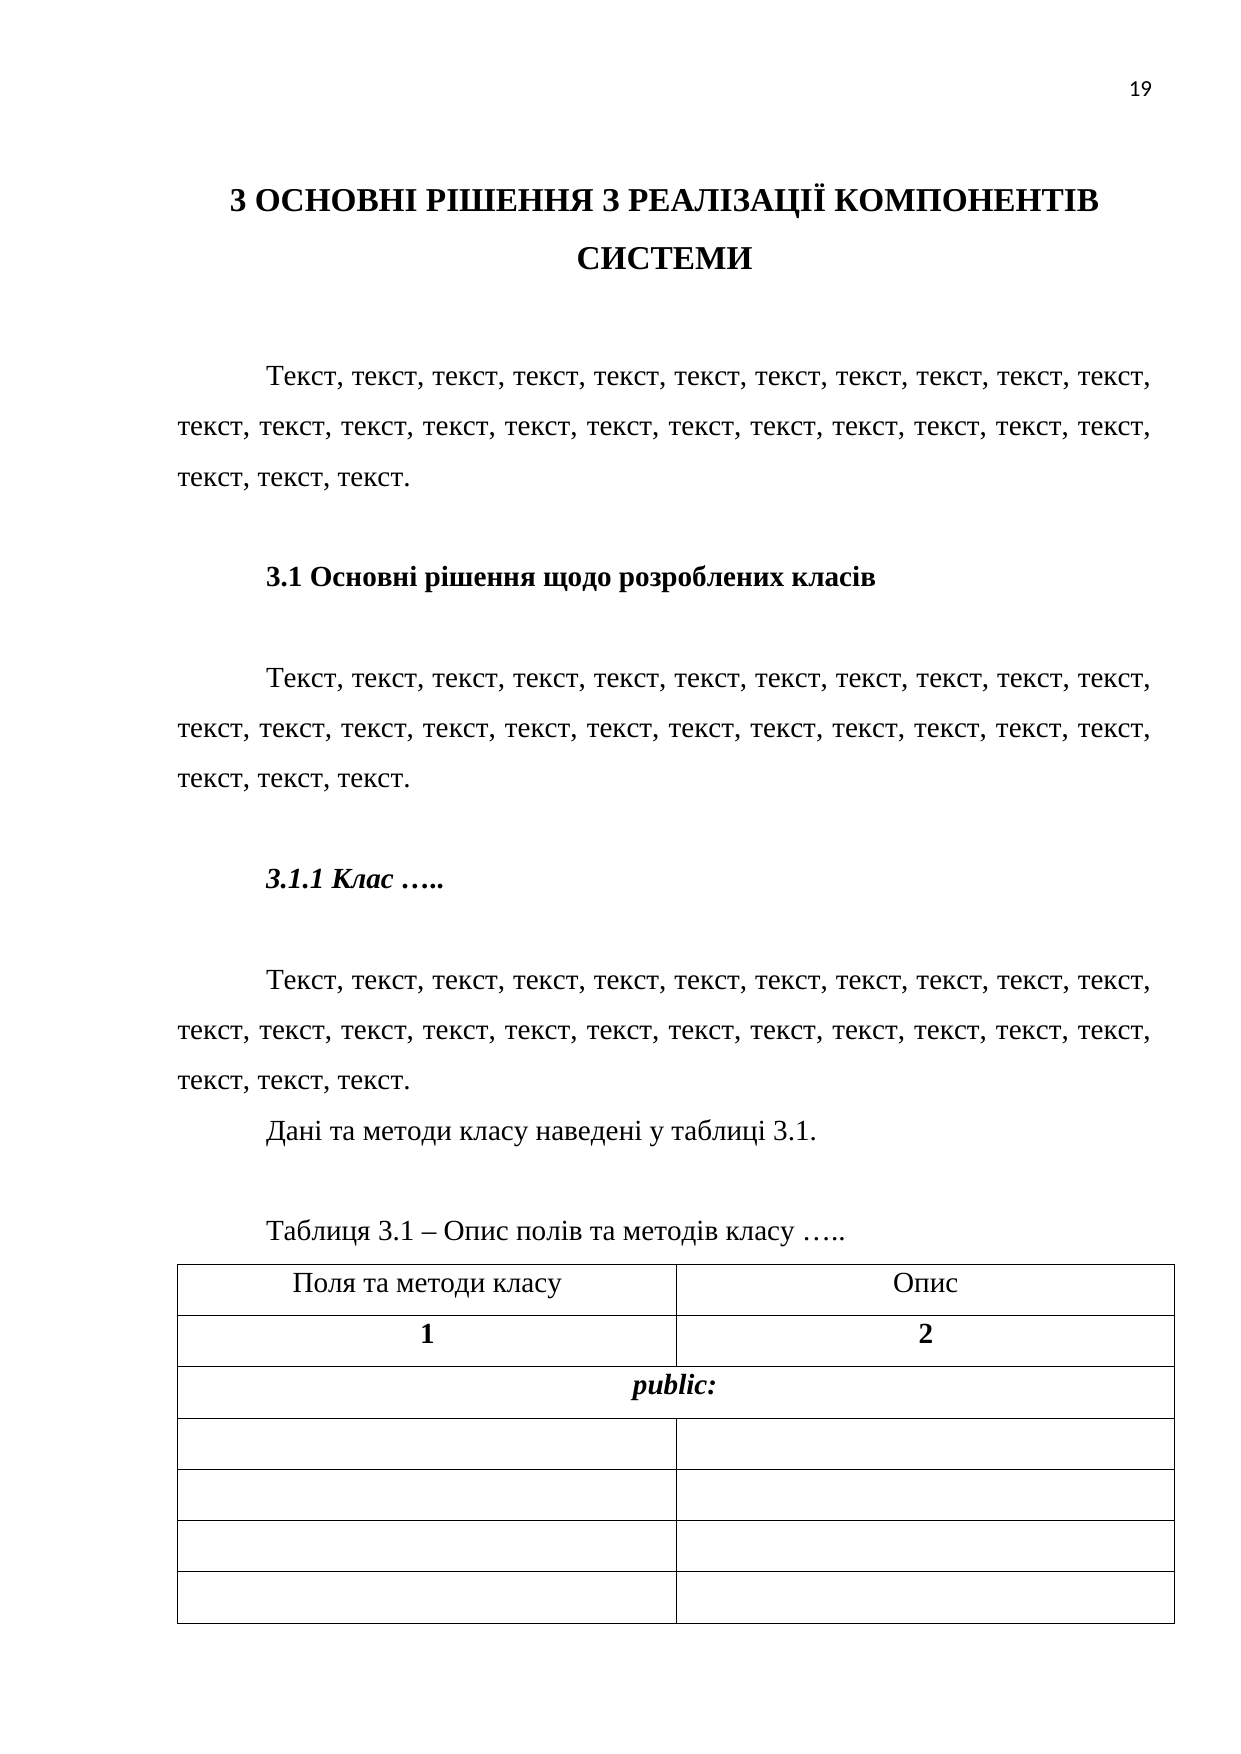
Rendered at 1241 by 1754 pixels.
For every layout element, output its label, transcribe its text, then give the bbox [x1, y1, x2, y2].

table_cell [178, 1470, 676, 1520]
text Дані та методи класу наведені у таблиці 3.1. [177, 1113, 1152, 1146]
table_cell [677, 1419, 1174, 1469]
text Текст, текст, текст, текст, текст, текст, текст, текст, текст, текст, текст, текст, текст, текст, текст, текст, текст, текст, текст, текст, текст, текст, текст, текст, текст, текст. [177, 358, 1152, 492]
title 3.1 Основні рішення щодо розроблених класів [177, 559, 1152, 593]
title 3.1.1 Клас ….. [177, 861, 1152, 895]
table_cell 1 [178, 1316, 676, 1366]
table_cell [677, 1470, 1174, 1520]
table_header Поля та методи класу [178, 1265, 676, 1315]
table_cell [178, 1572, 676, 1622]
title 3 основні рішення з реалізації компонентів системи [177, 181, 1152, 276]
table_cell [178, 1419, 676, 1469]
table_cell 2 [677, 1316, 1174, 1366]
table_header Опис [677, 1265, 1174, 1315]
table_cell [677, 1521, 1174, 1571]
table_cell [677, 1572, 1174, 1622]
text Текст, текст, текст, текст, текст, текст, текст, текст, текст, текст, текст, текст, текст, текст, текст, текст, текст, текст, текст, текст, текст, текст, текст, текст, текст, текст. [177, 660, 1152, 794]
table_cell [178, 1521, 676, 1571]
text Текст, текст, текст, текст, текст, текст, текст, текст, текст, текст, текст, текст, текст, текст, текст, текст, текст, текст, текст, текст, текст, текст, текст, текст, текст, текст. [177, 962, 1152, 1096]
table_cell public: [178, 1367, 1174, 1417]
text Таблиця 3.1 – Опис полів та методів класу ….. [177, 1213, 1152, 1247]
